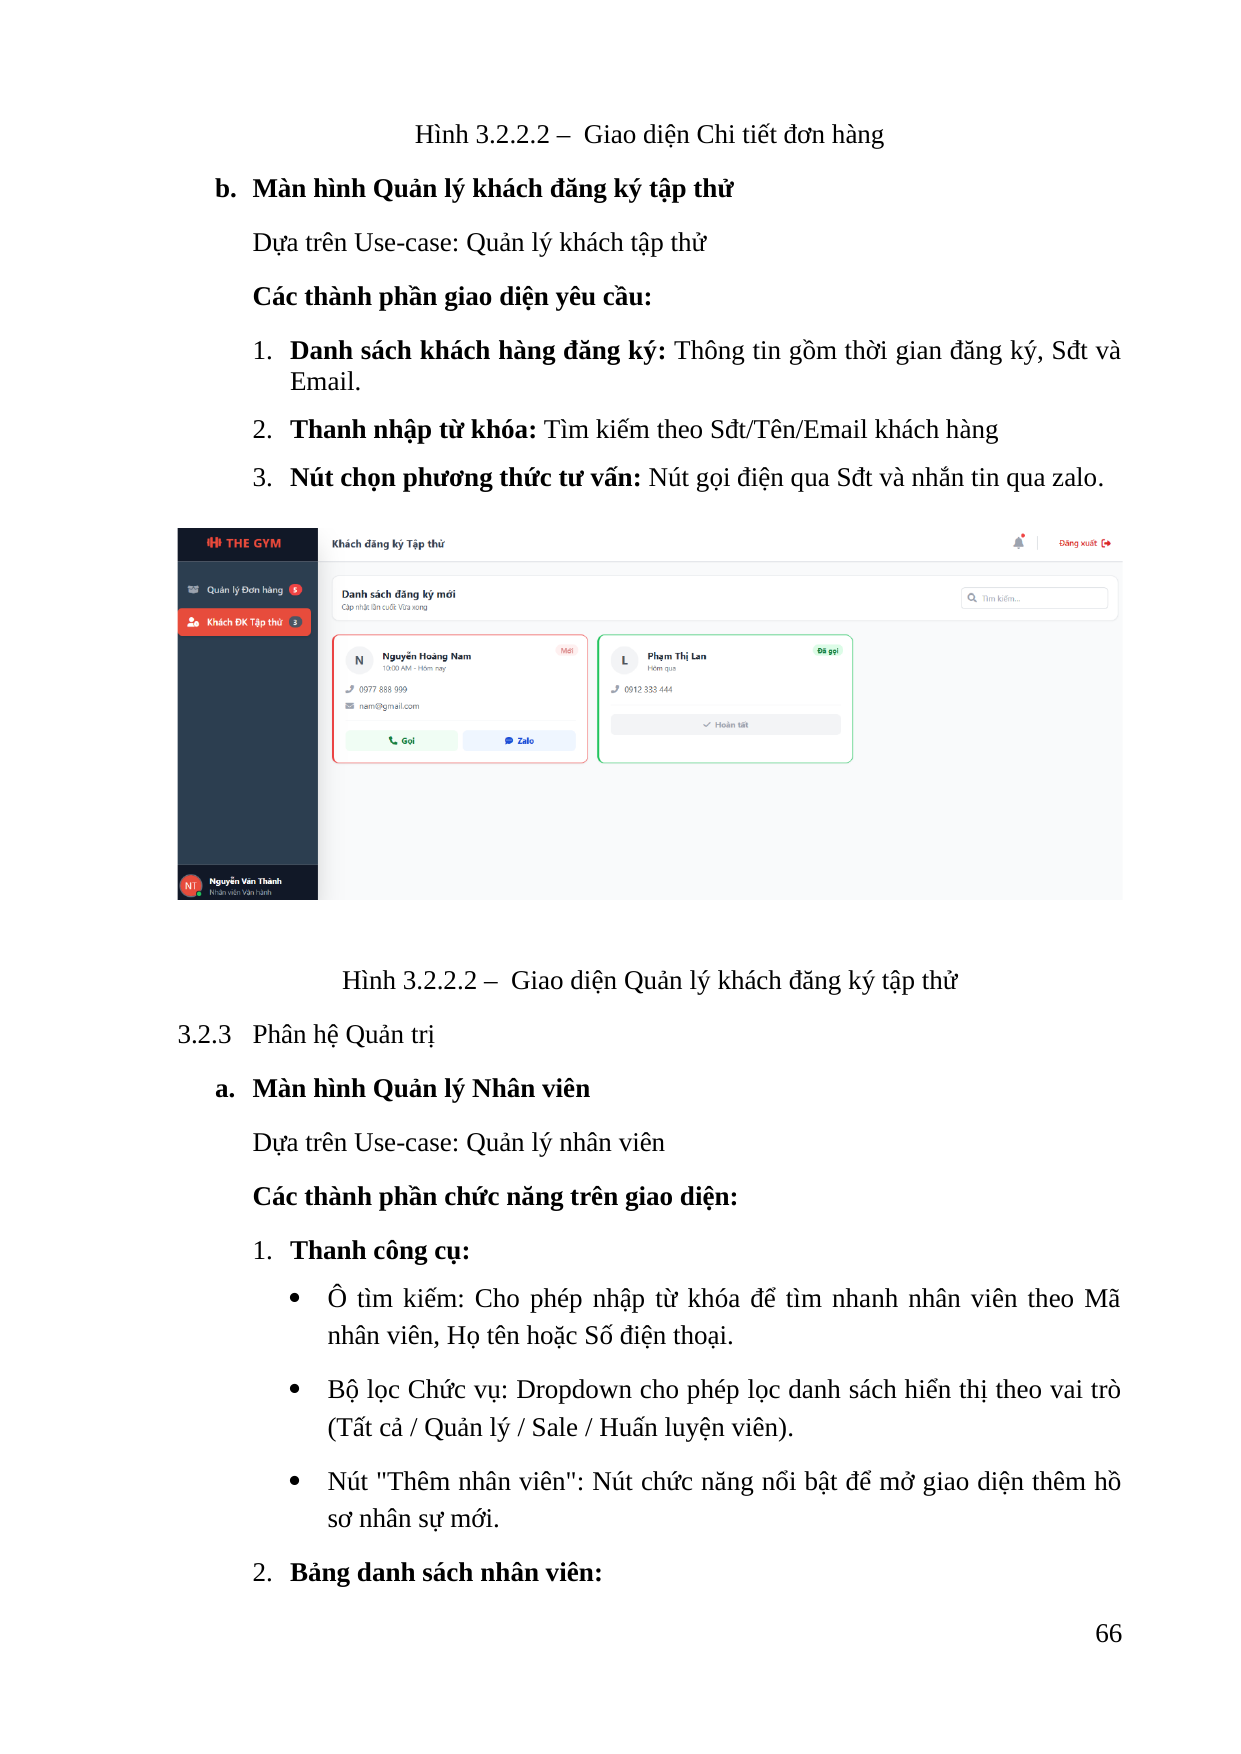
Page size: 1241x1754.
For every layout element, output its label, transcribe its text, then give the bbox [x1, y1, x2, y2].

list Nút chọn phương thức tư vấn: Nút gọi điện qua Sđt và nhắn tin qua zalo. [252, 461, 1122, 492]
list Thanh công cụ: [252, 1234, 1122, 1265]
text Dựa trên Use-case: Quản lý khách tập thử [177, 226, 1122, 257]
list Bảng danh sách nhân viên: [252, 1556, 1122, 1587]
picture [177, 528, 1123, 900]
text Các thành phần chức năng trên giao diện: [252, 1180, 1122, 1211]
list Bộ lọc Chức vụ: Dropdown cho phép lọc danh sách hiển thị theo vai trò (Tất cả / Quản lý / Sale / Huấn luyện viên). [290, 1373, 1122, 1442]
list Màn hình Quản lý khách đăng ký tập thử [215, 172, 1122, 203]
list Thanh nhập từ khóa: Tìm kiếm theo Sđt/Tên/Email khách hàng [252, 413, 1122, 444]
list Nút "Thêm nhân viên": Nút chức năng nổi bật để mở giao diện thêm hồ sơ nhân sự mới. [290, 1465, 1122, 1533]
list Ô tìm kiếm: Cho phép nhập từ khóa để tìm nhanh nhân viên theo Mã nhân viên, Họ tên hoặc Số điện thoại. [290, 1282, 1122, 1351]
list Màn hình Quản lý Nhân viên [215, 1072, 1122, 1103]
list Dựa trên Use-case: Quản lý nhân viên [252, 1126, 1122, 1157]
list Danh sách khách hàng đăng ký: Thông tin gồm thời gian đăng ký, Sđt và Email. [252, 334, 1122, 396]
text Hình 3.2.2.2 – Giao diện Chi tiết đơn hàng [177, 118, 1122, 149]
subtitle Phân hệ Quản trị [177, 1018, 1122, 1049]
text Các thành phần giao diện yêu cầu: [252, 280, 1122, 311]
text Hình 3.2.2.2 – Giao diện Quản lý khách đăng ký tập thử [177, 964, 1122, 996]
